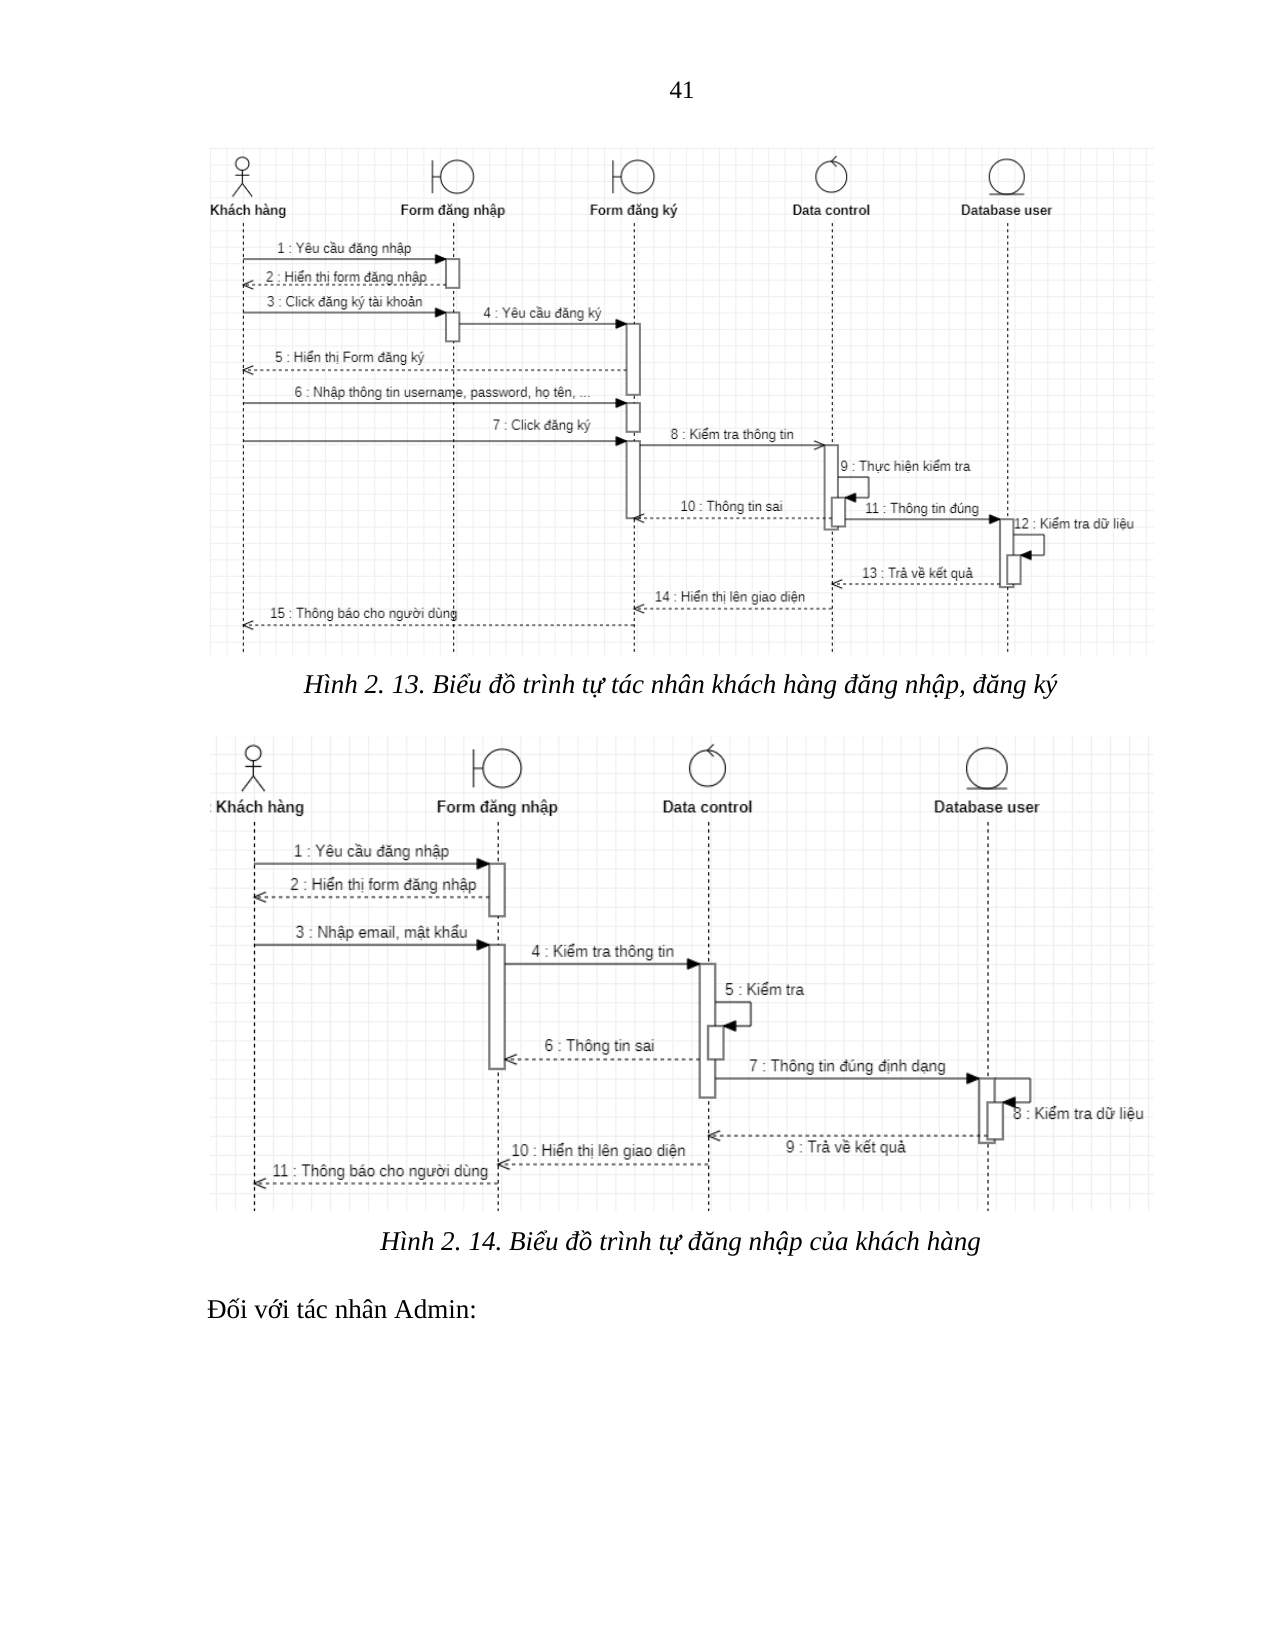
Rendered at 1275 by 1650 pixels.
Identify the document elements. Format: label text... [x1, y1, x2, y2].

text Hình 2. 13. Biểu đồ trình tự tác nhân khách hàng đăng nhập, đăng ký [207, 668, 1157, 700]
text Đối với tác nhân Admin: [207, 1293, 1157, 1324]
picture [210, 736, 1154, 1211]
text Hình 2. 14. Biểu đồ trình tự đăng nhập của khách hàng [207, 1225, 1157, 1257]
picture [209, 147, 1155, 655]
